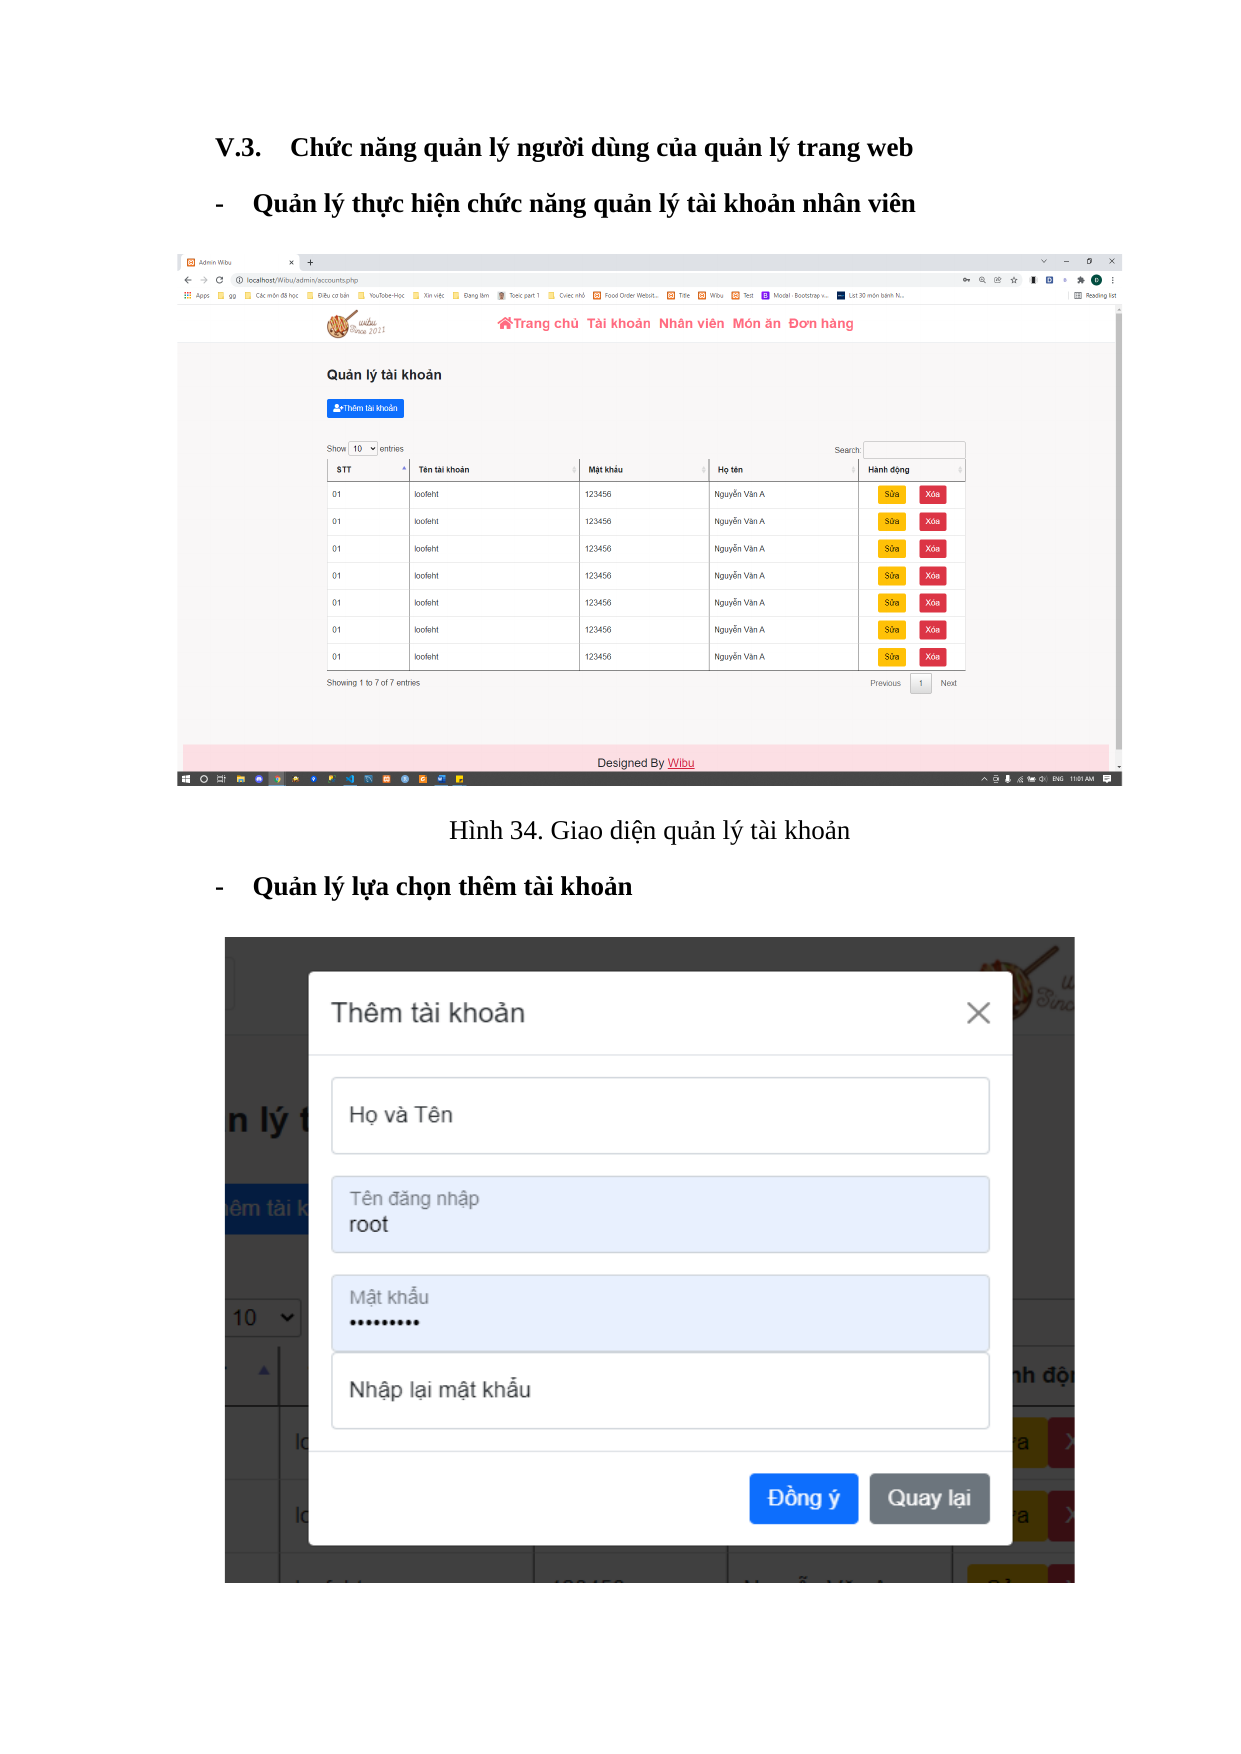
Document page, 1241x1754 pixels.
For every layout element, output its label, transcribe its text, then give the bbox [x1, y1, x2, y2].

text Hình 34. Giao diện quản lý tài khoản [177, 814, 1122, 845]
list Chức năng quản lý người dùng của quản lý trang web [215, 131, 1122, 162]
picture [177, 254, 1123, 786]
list Quản lý lựa chọn thêm tài khoản [215, 870, 1122, 901]
list Quản lý thực hiện chức năng quản lý tài khoản nhân viên [215, 187, 1122, 218]
picture [224, 937, 1075, 1583]
